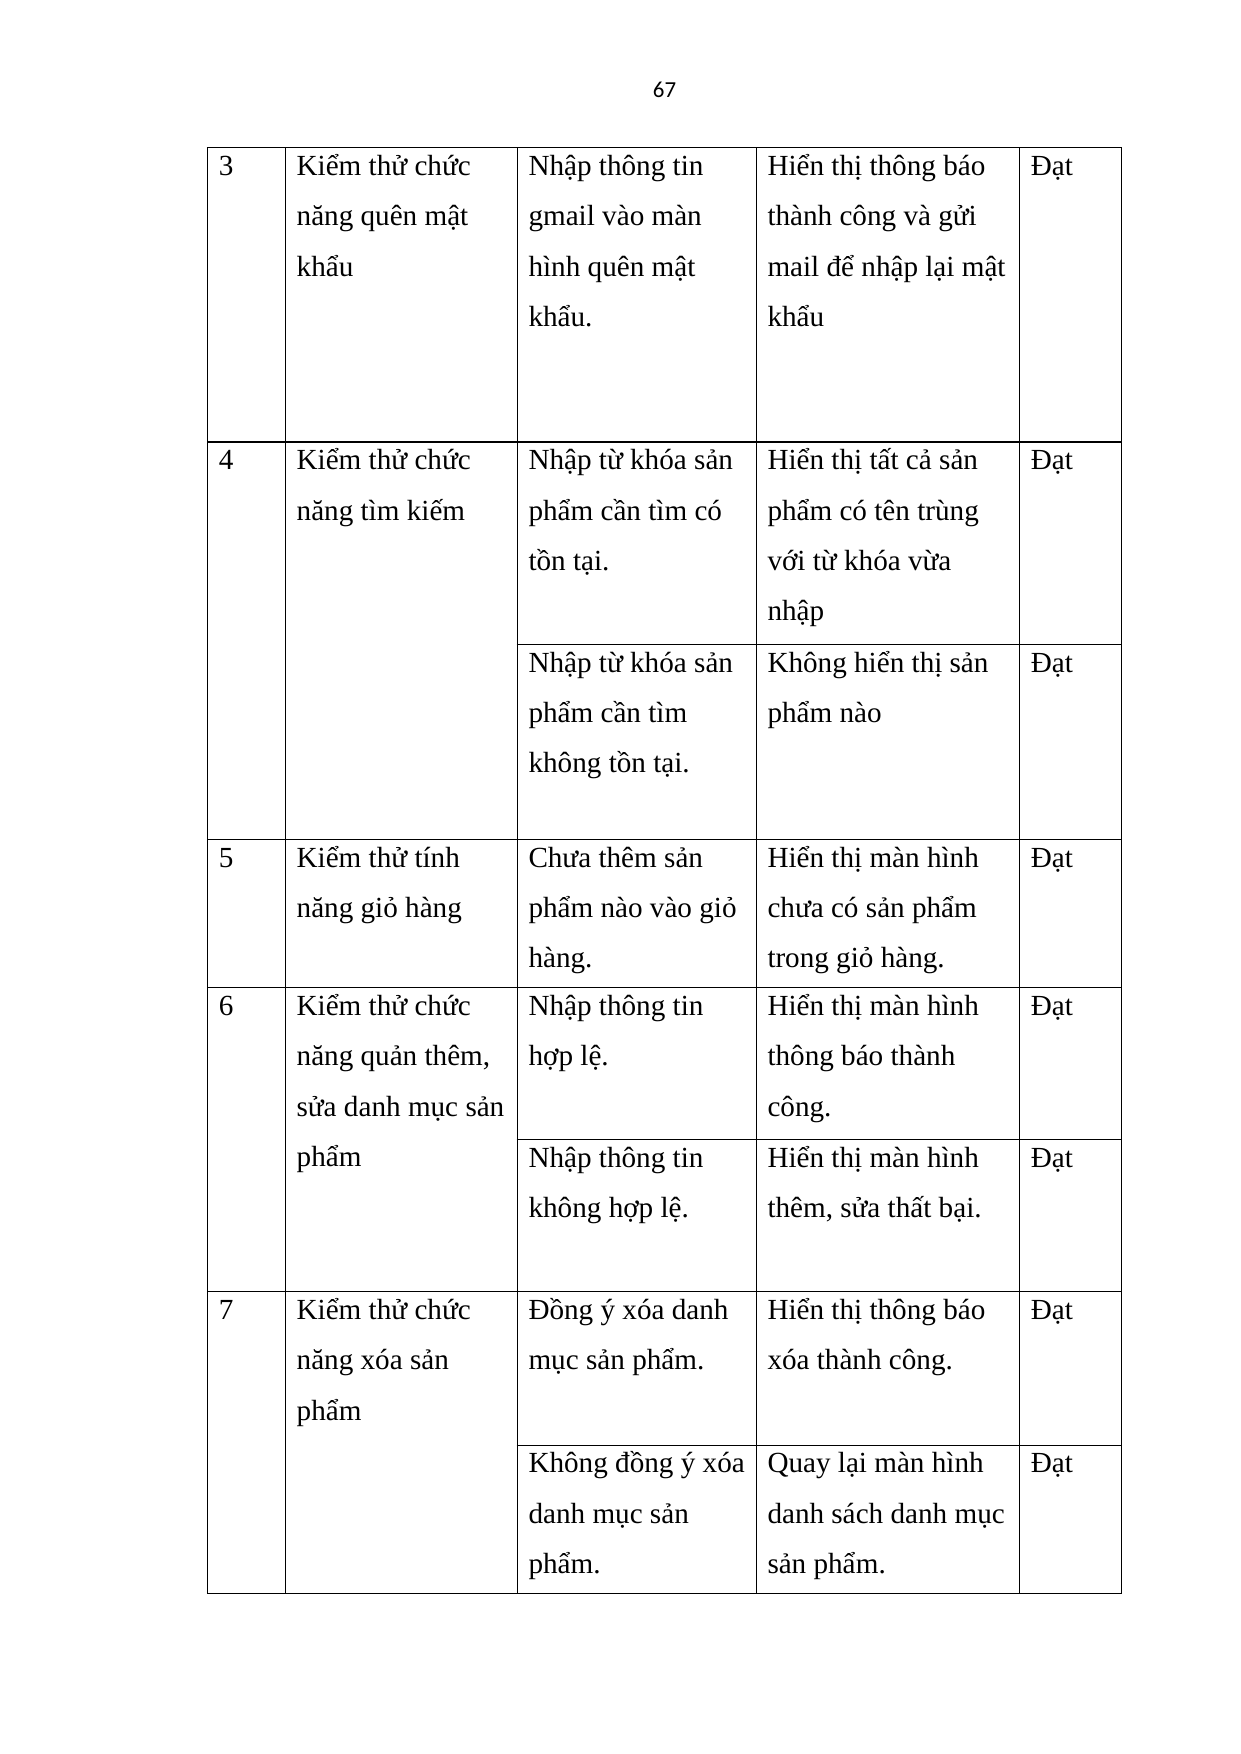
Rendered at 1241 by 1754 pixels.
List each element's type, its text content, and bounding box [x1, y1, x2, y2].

table_cell Kiểm thử chức năng quên mật khẩu [286, 148, 517, 441]
table_cell 6 [208, 988, 285, 1291]
table_cell 7 [208, 1292, 285, 1593]
table_cell Đạt [1020, 988, 1121, 1139]
table_cell Không hiển thị sản phẩm nào [757, 645, 1019, 839]
table_cell Hiển thị thông báo thành công và gửi mail để nhập lại mật khẩu [757, 148, 1019, 441]
table_cell Kiểm thử chức năng quản thêm, sửa danh mục sản phẩm [286, 988, 517, 1291]
table_cell Nhập từ khóa sản phẩm cần tìm không tồn tại. [518, 645, 756, 839]
table_cell 5 [208, 840, 285, 987]
table_cell Quay lại màn hình danh sách danh mục sản phẩm. [757, 1446, 1019, 1593]
table_cell Đạt [1020, 645, 1121, 839]
table_cell Đạt [1020, 840, 1121, 987]
table_cell Đạt [1020, 148, 1121, 441]
table_cell Đạt [1020, 1446, 1121, 1593]
table_cell Hiển thị màn hình thêm, sửa thất bại. [757, 1140, 1019, 1291]
table_cell 3 [208, 148, 285, 441]
table_cell 4 [208, 443, 285, 839]
table_cell Đồng ý xóa danh mục sản phẩm. [518, 1292, 756, 1444]
table_cell Kiểm thử tính năng giỏ hàng [286, 840, 517, 987]
table_cell Nhập từ khóa sản phẩm cần tìm có tồn tại. [518, 443, 756, 644]
table_cell Nhập thông tin hợp lệ. [518, 988, 756, 1139]
table_cell Nhập thông tin không hợp lệ. [518, 1140, 756, 1291]
table_cell Hiển thị tất cả sản phẩm có tên trùng với từ khóa vừa nhập [757, 443, 1019, 644]
table_cell Kiểm thử chức năng xóa sản phẩm [286, 1292, 517, 1593]
table_cell Đạt [1020, 1140, 1121, 1291]
table_cell Đạt [1020, 1292, 1121, 1444]
table_cell Chưa thêm sản phẩm nào vào giỏ hàng. [518, 840, 756, 987]
table_cell Hiển thị màn hình thông báo thành công. [757, 988, 1019, 1139]
table_cell Không đồng ý xóa danh mục sản phẩm. [518, 1446, 756, 1593]
table_cell Nhập thông tin gmail vào màn hình quên mật khẩu. [518, 148, 756, 441]
table_cell Đạt [1020, 443, 1121, 644]
table_cell Hiển thị màn hình chưa có sản phẩm trong giỏ hàng. [757, 840, 1019, 987]
table_cell Hiển thị thông báo xóa thành công. [757, 1292, 1019, 1444]
table_cell Kiểm thử chức năng tìm kiếm [286, 443, 517, 839]
